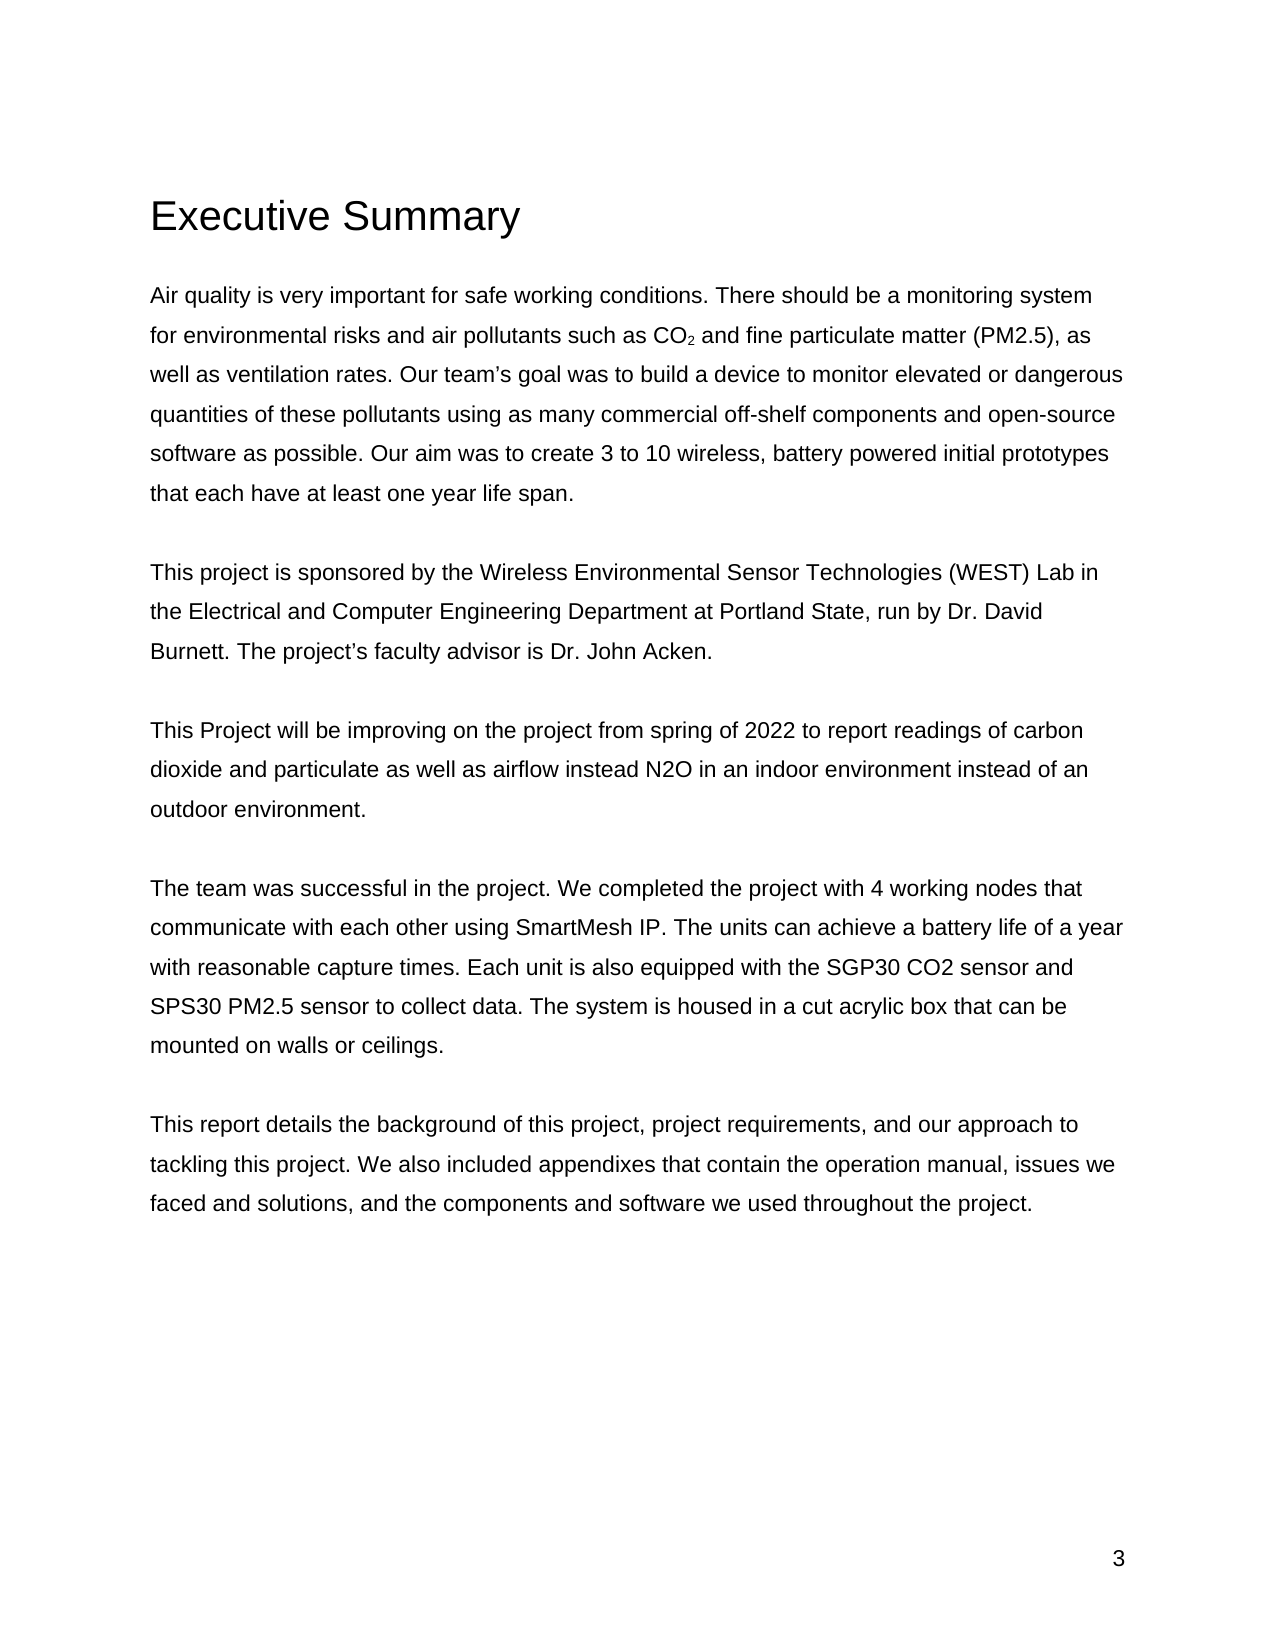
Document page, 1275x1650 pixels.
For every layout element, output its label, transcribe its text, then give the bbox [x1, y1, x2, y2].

subtitle Executive Summary [150, 192, 1125, 239]
text The team was successful in the project. We completed the project with 4 working nodes that communicate with each other using SmartMesh IP. The units can achieve a battery life of a year with reasonable capture times. Each unit is also equipped with the SGP30 CO2 sensor and SPS30 PM2.5 sensor to collect data. The system is housed in a cut acrylic box that can be mounted on walls or ceilings. [150, 874, 1125, 1059]
text This report details the background of this project, project requirements, and our approach to tackling this project. We also included appendixes that contain the operation manual, issues we faced and solutions, and the components and software we used throughout the project. [150, 1111, 1125, 1217]
text This Project will be improving on the project from spring of 2022 to report readings of carbon dioxide and particulate as well as airflow instead N2O in an indoor environment instead of an outdoor environment. [150, 717, 1125, 822]
text This project is sponsored by the Wireless Environmental Sensor Technologies (WEST) Lab in the Electrical and Computer Engineering Department at Portland State, run by Dr. David Burnett. The project’s faculty advisor is Dr. John Acken. [150, 559, 1125, 664]
text Air quality is very important for safe working conditions. There should be a monitoring system for environmental risks and air pollutants such as CO2 and fine particulate matter (PM2.5), as well as ventilation rates. Our team’s goal was to build a device to monitor elevated or dangerous quantities of these pollutants using as many commercial off-shelf components and open-source software as possible. Our aim was to create 3 to 10 wireless, battery powered initial prototypes that each have at least one year life span. [150, 282, 1125, 506]
